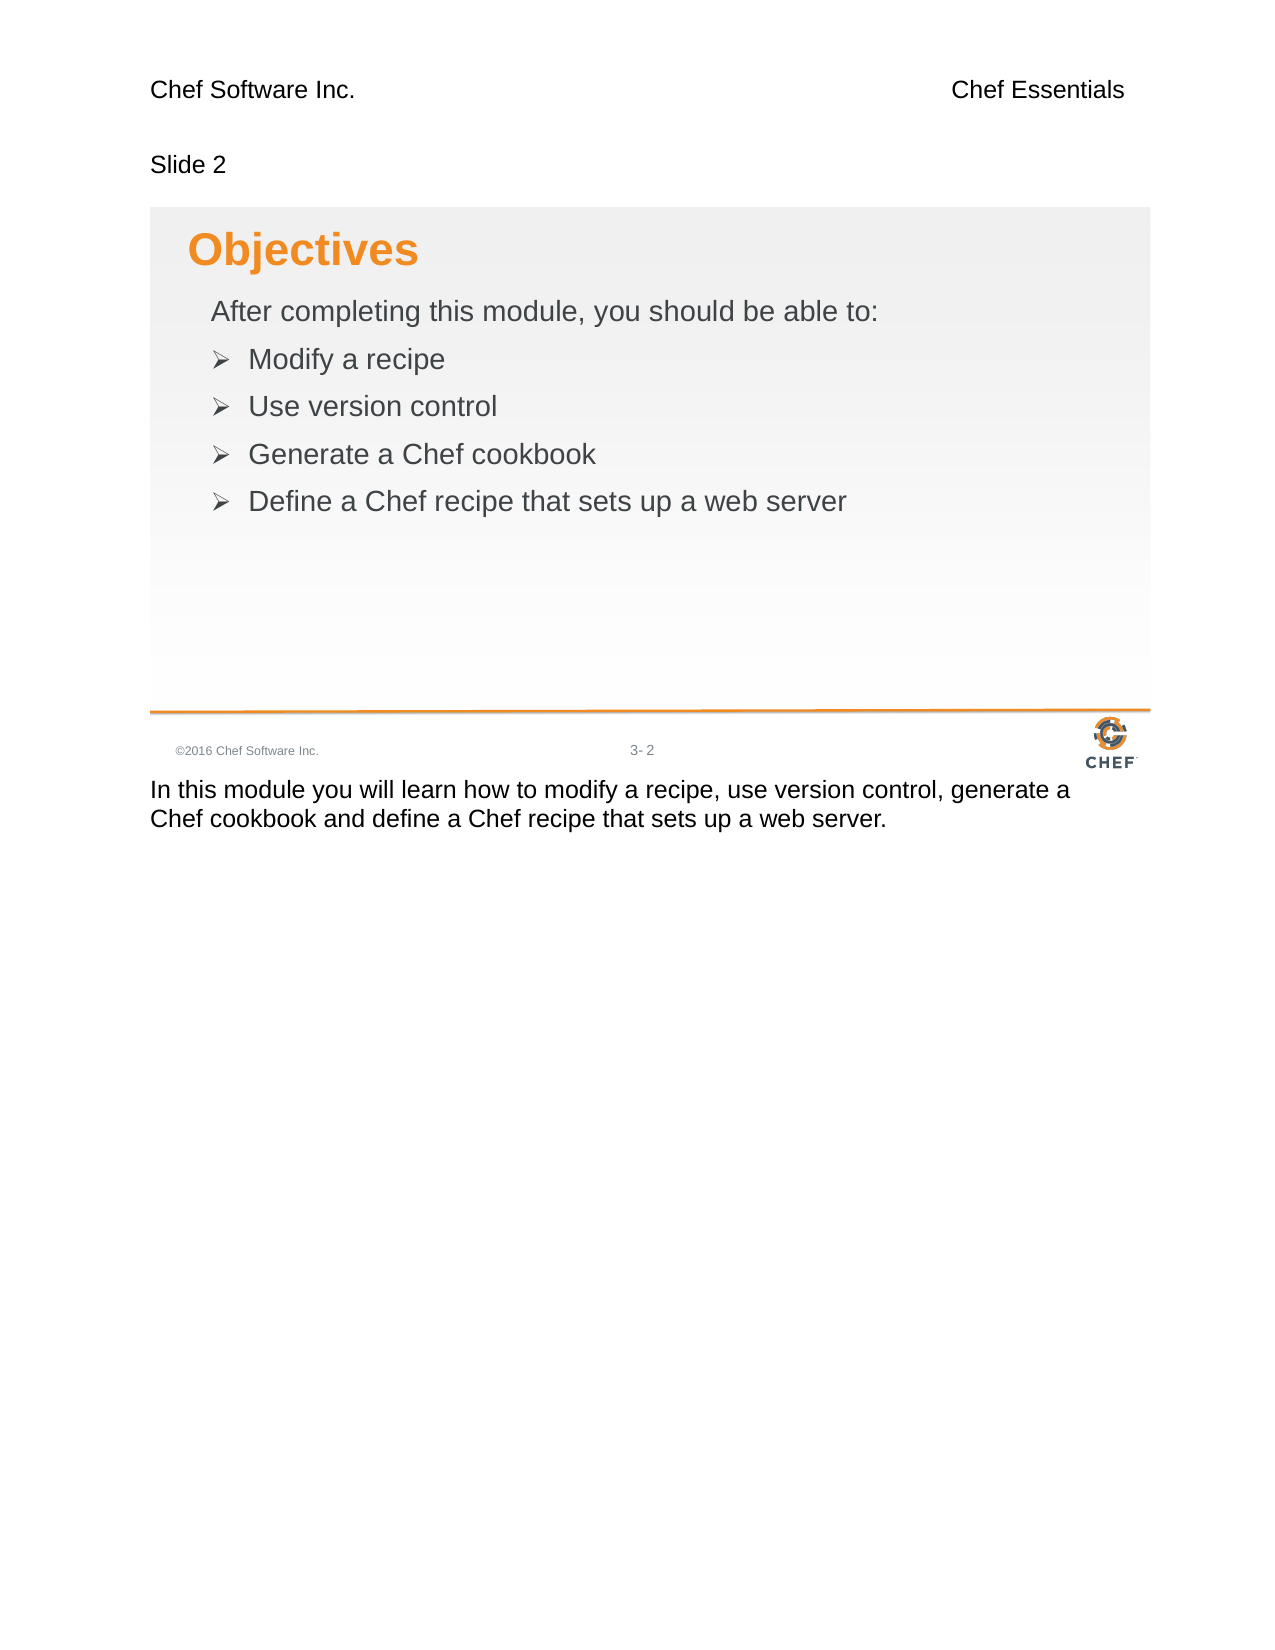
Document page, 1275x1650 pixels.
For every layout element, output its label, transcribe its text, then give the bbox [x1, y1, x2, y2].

text In this module you will learn how to modify a recipe, use version control, generate a Chef cookbook and define a Chef recipe that sets up a web server. [150, 775, 1125, 833]
text Slide 2 [150, 150, 1125, 179]
